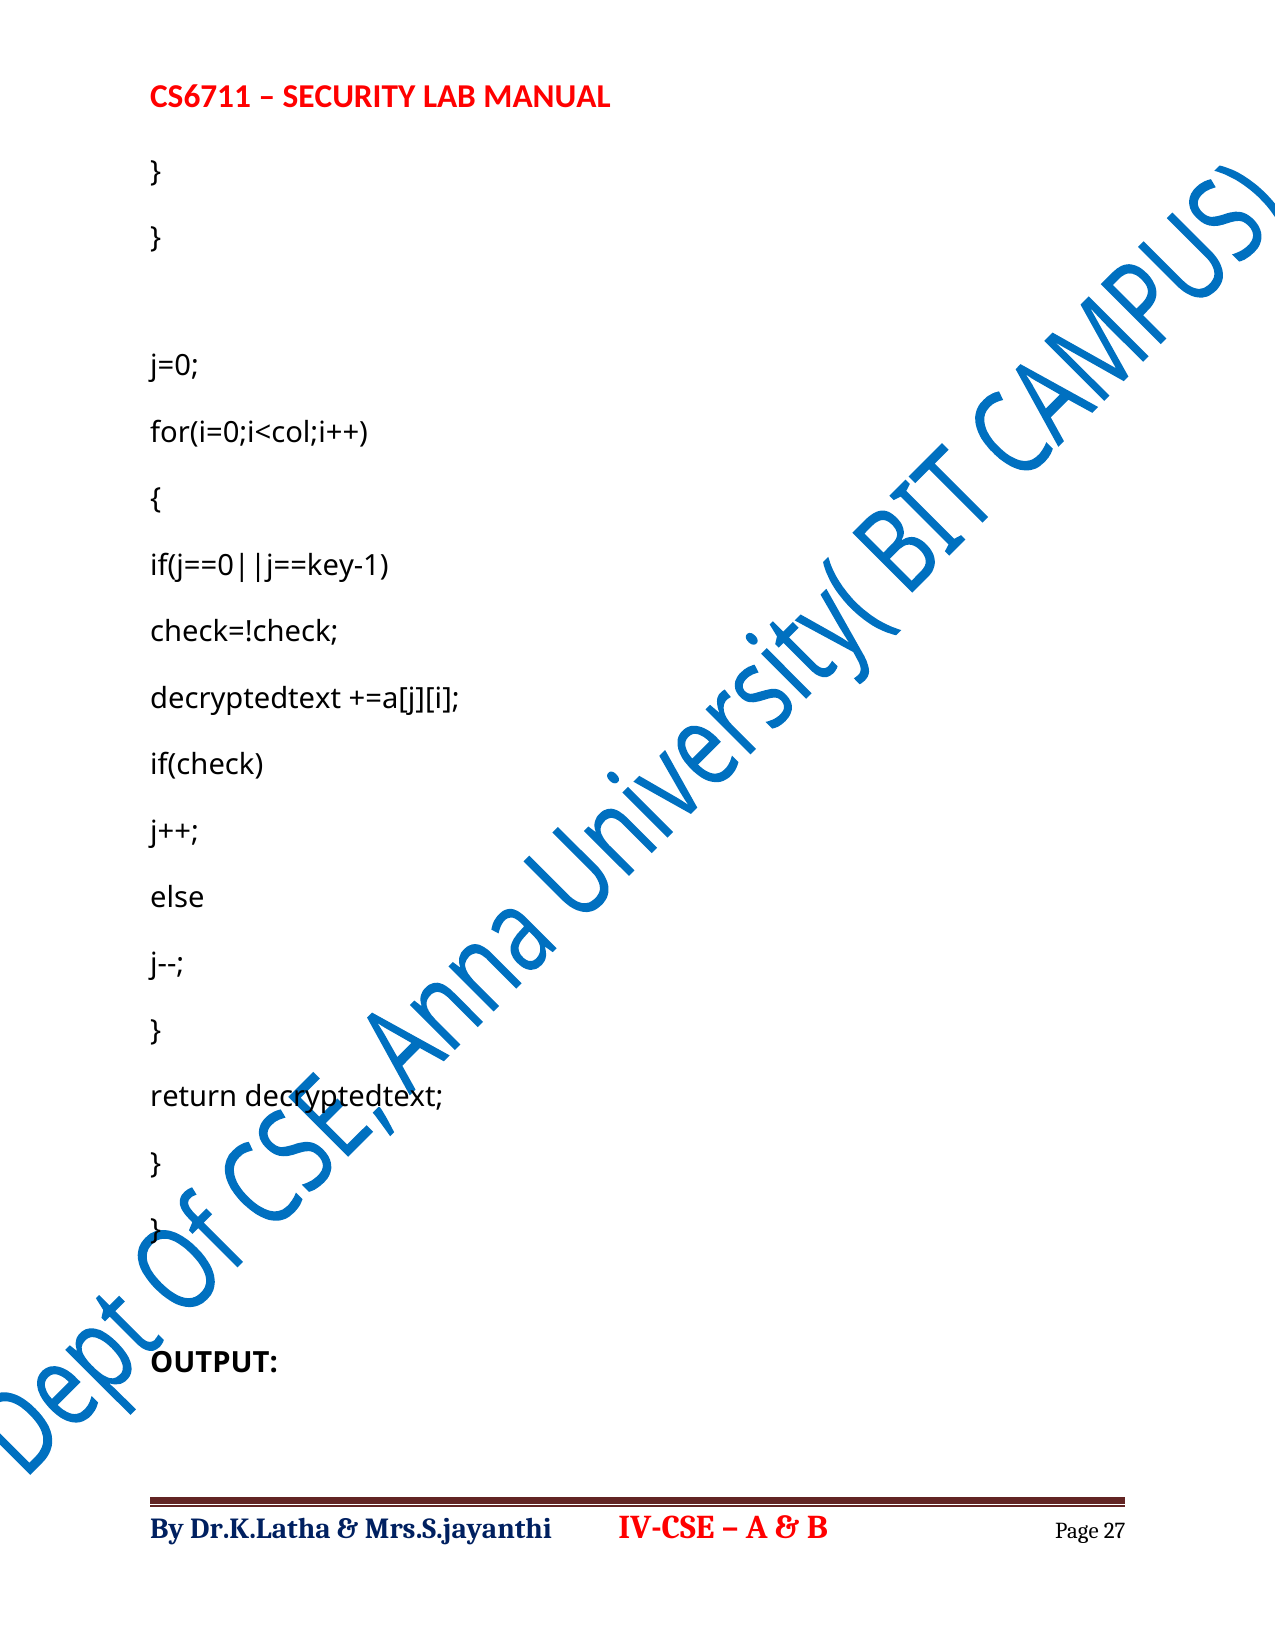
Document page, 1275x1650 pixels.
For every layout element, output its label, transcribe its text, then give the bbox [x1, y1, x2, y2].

text } [150, 1142, 1125, 1182]
text } [150, 216, 1125, 256]
text else [150, 876, 1125, 916]
text check=!check; [150, 611, 1125, 650]
text if(check) [150, 743, 1125, 783]
text j--; [150, 943, 1125, 982]
text } [150, 1009, 1125, 1049]
text j=0; [150, 345, 1125, 384]
text OUTPUT: [150, 1342, 1125, 1381]
text } [150, 1209, 1125, 1248]
text for(i=0;i<col;i++) [150, 411, 1125, 451]
text } [150, 150, 1125, 190]
text return decryptedtext; [150, 1076, 1125, 1115]
text { [150, 478, 1125, 517]
text if(j==0||j==key-1) [150, 544, 1125, 584]
text decryptedtext +=a[j][i]; [150, 677, 1125, 717]
text j++; [150, 810, 1125, 849]
